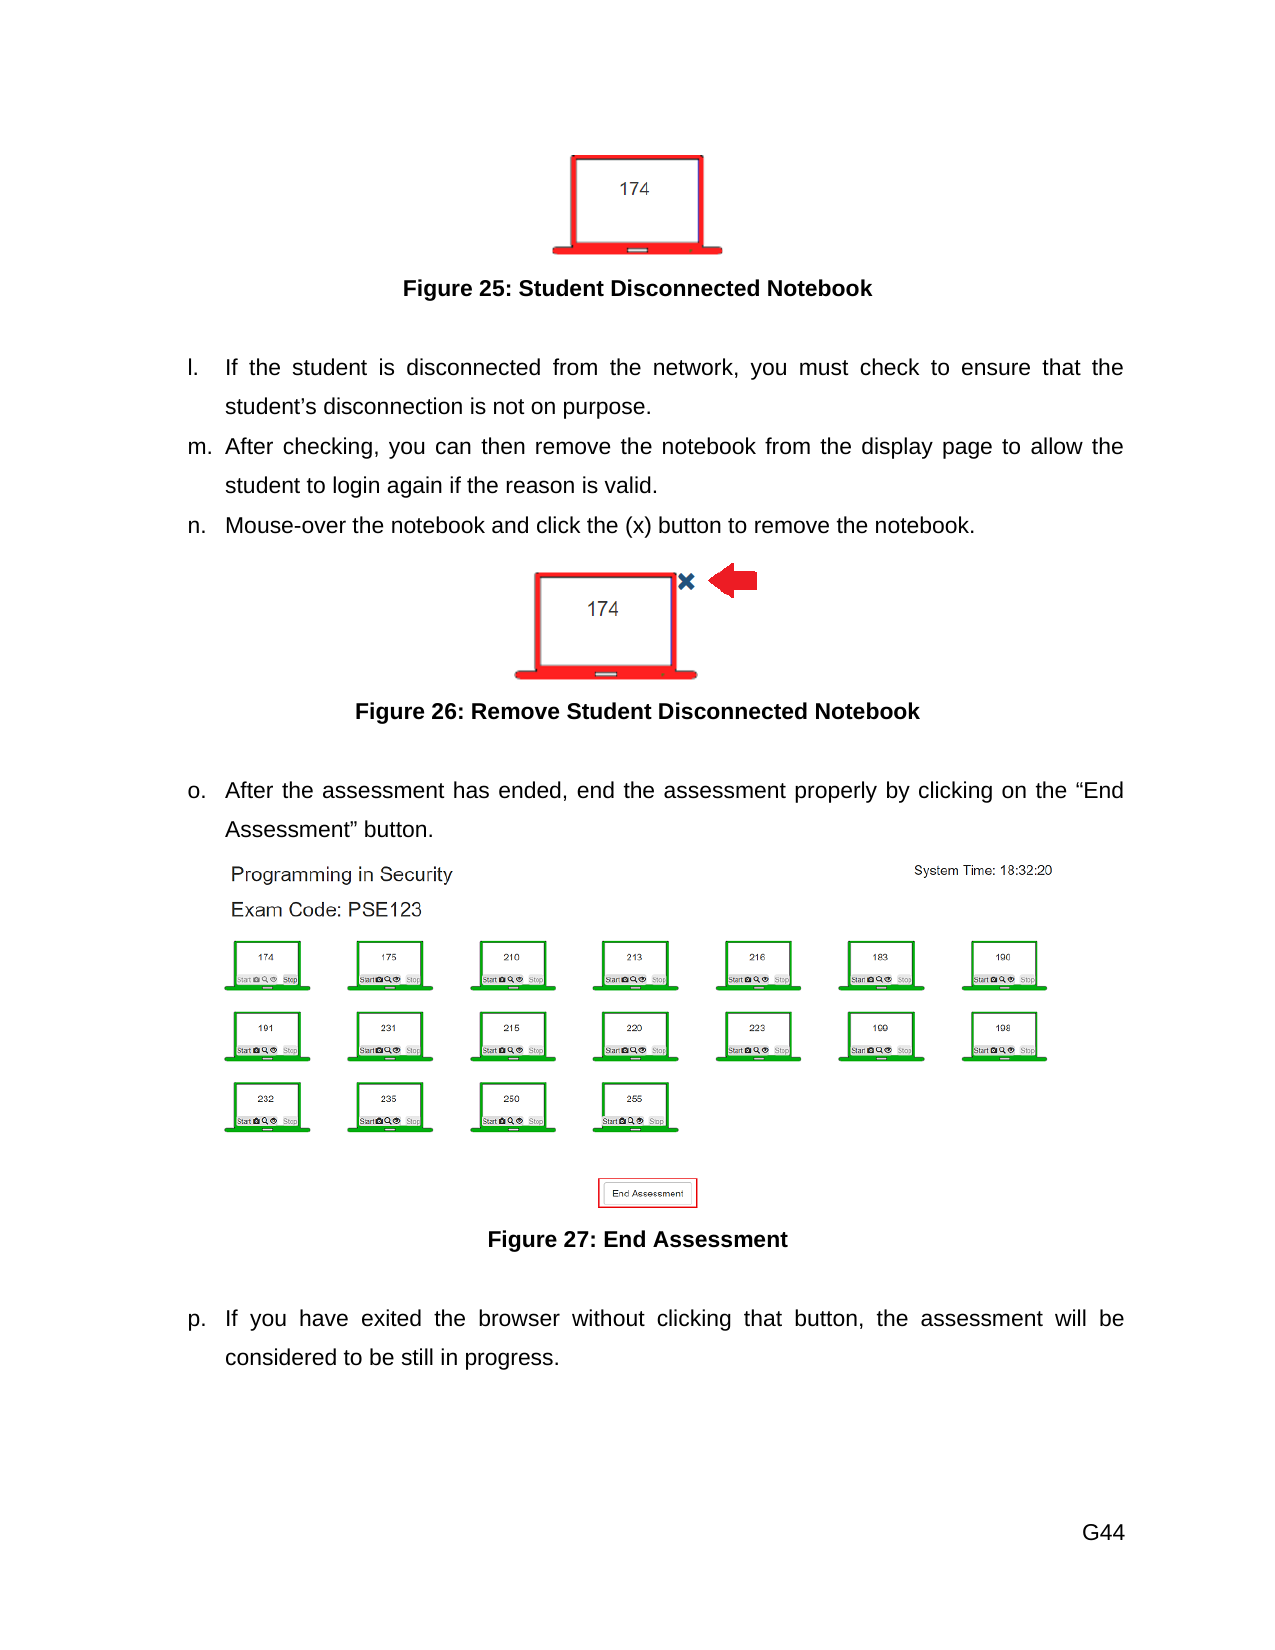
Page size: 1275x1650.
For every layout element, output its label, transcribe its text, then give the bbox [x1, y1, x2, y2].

list After checking, you can then remove the notebook from the display page to allow the student to login again if the reason is valid. [187, 433, 1125, 498]
picture [221, 855, 1054, 1213]
list Mouse-over the notebook and click the (x) button to remove the notebook. [187, 512, 1125, 538]
list If you have exited the browser without clicking that button, the assessment will be considered to be still in progress. [187, 1305, 1125, 1371]
list After the assessment has ended, end the assessment properly by clicking on the “End Assessment” button. [187, 777, 1125, 842]
text Figure 26: Remove Student Disconnected Notebook [150, 698, 1125, 724]
text Figure 27: End Assessment [150, 1226, 1125, 1252]
picture [552, 150, 723, 262]
list If the student is disconnected from the network, you must check to ensure that the student’s disconnection is not on purpose. [187, 354, 1125, 419]
text Figure 25: Student Disconnected Notebook [150, 275, 1125, 301]
picture [513, 551, 762, 685]
